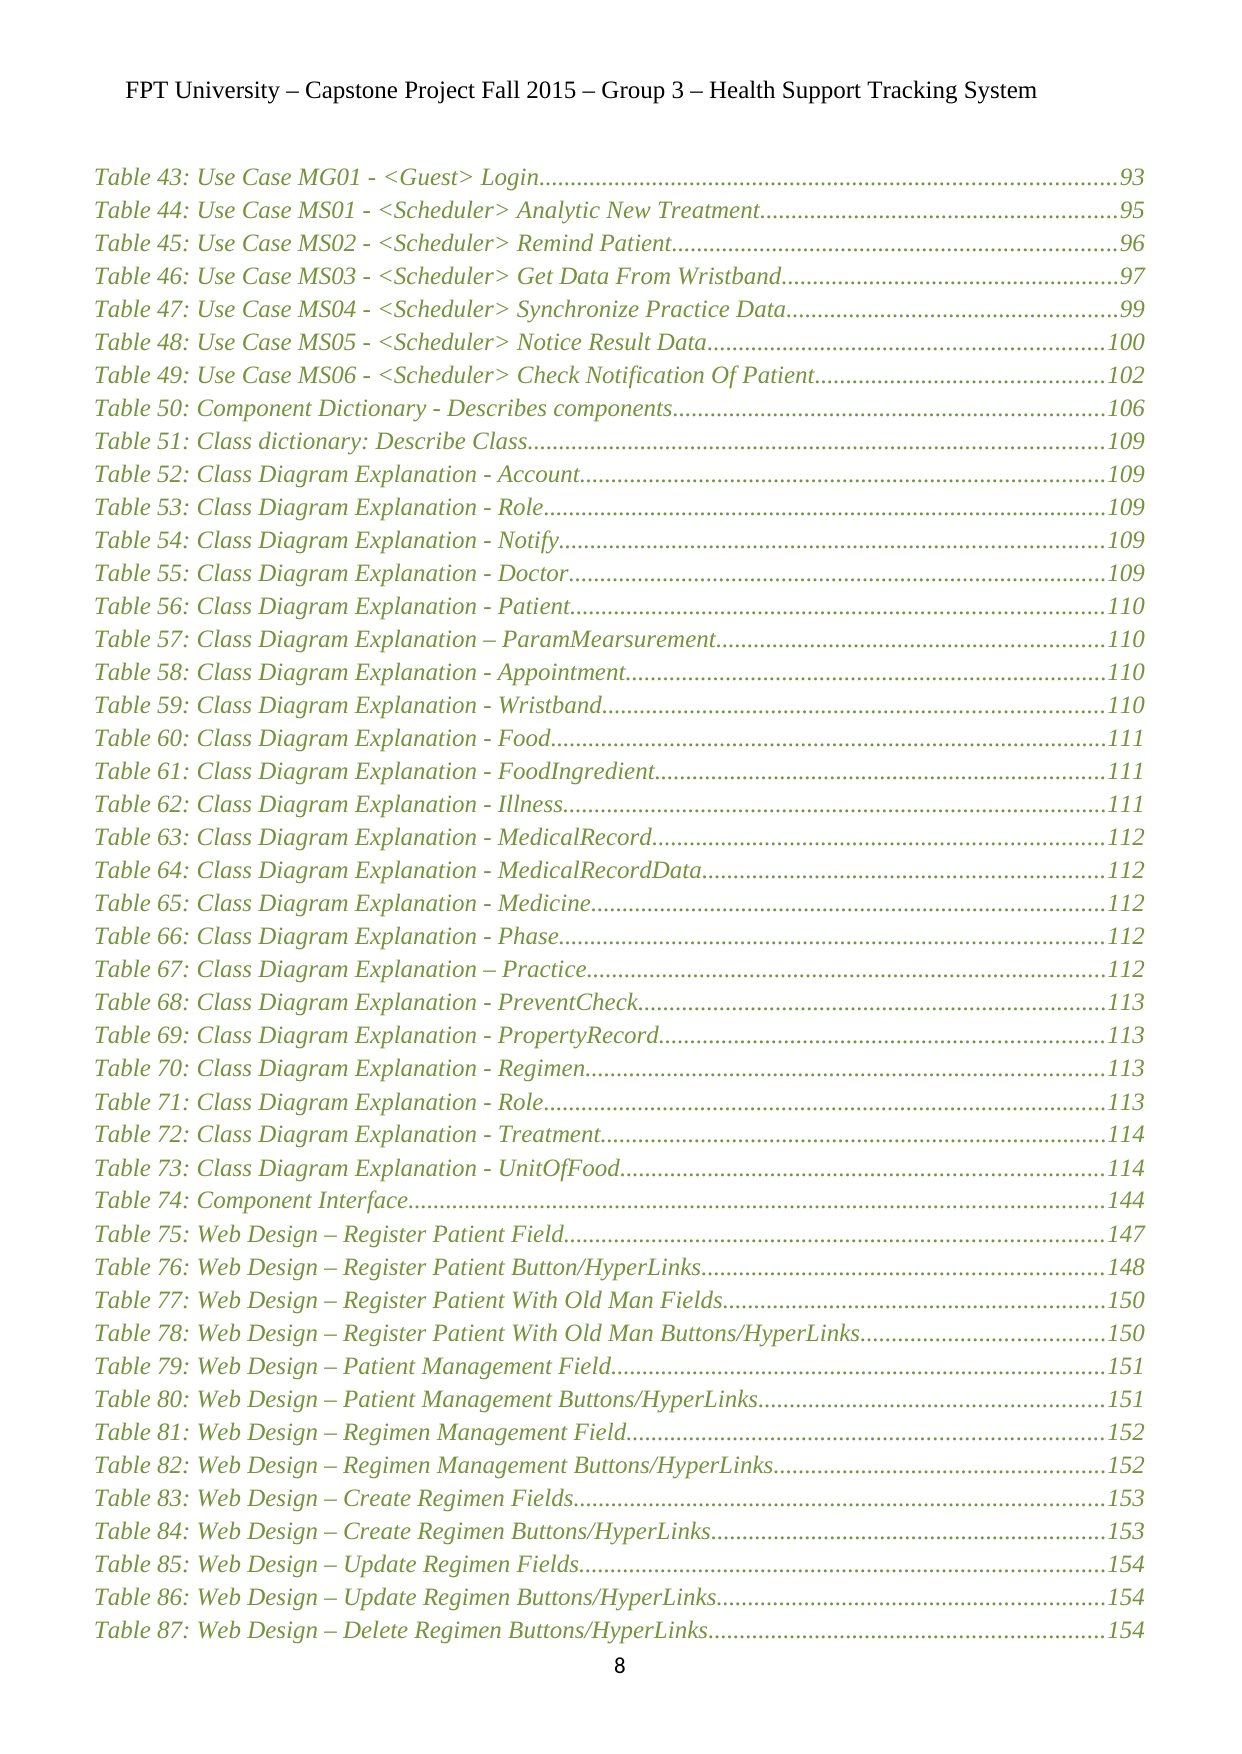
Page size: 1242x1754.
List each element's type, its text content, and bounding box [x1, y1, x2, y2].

text Table 66: Class Diagram Explanation - Phase 112 [94, 921, 1146, 950]
text Table 87: Web Design – Delete Regimen Buttons/HyperLinks 154 [94, 1615, 1146, 1644]
text Table 51: Class dictionary: Describe Class 109 [94, 426, 1146, 455]
text Table 60: Class Diagram Explanation - Food 111 [94, 723, 1146, 752]
text Table 84: Web Design – Create Regimen Buttons/HyperLinks 153 [94, 1516, 1146, 1544]
text Table 57: Class Diagram Explanation – ParamMearsurement 110 [94, 624, 1146, 653]
text Table 85: Web Design – Update Regimen Fields 154 [94, 1549, 1146, 1578]
text Table 67: Class Diagram Explanation – Practice 112 [94, 954, 1146, 983]
text Table 49: Use Case MS06 - <Scheduler> Check Notification Of Patient 102 [94, 360, 1146, 389]
text Table 52: Class Diagram Explanation - Account 109 [94, 459, 1146, 488]
text Table 63: Class Diagram Explanation - MedicalRecord 112 [94, 822, 1146, 851]
text Table 73: Class Diagram Explanation - UnitOfFood 114 [94, 1153, 1146, 1181]
text Table 43: Use Case MG01 - <Guest> Login 93 [94, 162, 1146, 191]
text Table 56: Class Diagram Explanation - Patient 110 [94, 591, 1146, 620]
text Table 44: Use Case MS01 - <Scheduler> Analytic New Treatment 95 [94, 195, 1146, 224]
text Table 64: Class Diagram Explanation - MedicalRecordData 112 [94, 855, 1146, 884]
text Table 81: Web Design – Regimen Management Field 152 [94, 1417, 1146, 1446]
text Table 77: Web Design – Register Patient With Old Man Fields 150 [94, 1285, 1146, 1313]
text Table 75: Web Design – Register Patient Field 147 [94, 1219, 1146, 1247]
text Table 76: Web Design – Register Patient Button/HyperLinks 148 [94, 1252, 1146, 1280]
text Table 74: Component Interface 144 [94, 1186, 1146, 1214]
text Table 58: Class Diagram Explanation - Appointment 110 [94, 657, 1146, 686]
text Table 61: Class Diagram Explanation - FoodIngredient 111 [94, 756, 1146, 785]
text Table 53: Class Diagram Explanation - Role 109 [94, 492, 1146, 521]
text Table 65: Class Diagram Explanation - Medicine 112 [94, 888, 1146, 917]
text Table 80: Web Design – Patient Management Buttons/HyperLinks 151 [94, 1384, 1146, 1412]
text Table 83: Web Design – Create Regimen Fields 153 [94, 1483, 1146, 1512]
text Table 47: Use Case MS04 - <Scheduler> Synchronize Practice Data 99 [94, 294, 1146, 323]
text Table 50: Component Dictionary - Describes components 106 [94, 393, 1146, 422]
text Table 79: Web Design – Patient Management Field 151 [94, 1351, 1146, 1379]
text Table 45: Use Case MS02 - <Scheduler> Remind Patient 96 [94, 228, 1146, 257]
text Table 86: Web Design – Update Regimen Buttons/HyperLinks 154 [94, 1582, 1146, 1611]
text Table 70: Class Diagram Explanation - Regimen 113 [94, 1053, 1146, 1082]
text Table 78: Web Design – Register Patient With Old Man Buttons/HyperLinks 150 [94, 1318, 1146, 1346]
text Table 69: Class Diagram Explanation - PropertyRecord 113 [94, 1021, 1146, 1049]
text Table 72: Class Diagram Explanation - Treatment 114 [94, 1119, 1146, 1148]
text Table 54: Class Diagram Explanation - Notify 109 [94, 525, 1146, 554]
text Table 48: Use Case MS05 - <Scheduler> Notice Result Data 100 [94, 327, 1146, 356]
text Table 46: Use Case MS03 - <Scheduler> Get Data From Wristband 97 [94, 261, 1146, 290]
text Table 71: Class Diagram Explanation - Role 113 [94, 1087, 1146, 1115]
text Table 59: Class Diagram Explanation - Wristband 110 [94, 690, 1146, 719]
text Table 82: Web Design – Regimen Management Buttons/HyperLinks 152 [94, 1450, 1146, 1478]
text Table 62: Class Diagram Explanation - Illness 111 [94, 789, 1146, 818]
text Table 68: Class Diagram Explanation - PreventCheck 113 [94, 987, 1146, 1016]
text Table 55: Class Diagram Explanation - Doctor 109 [94, 558, 1146, 587]
